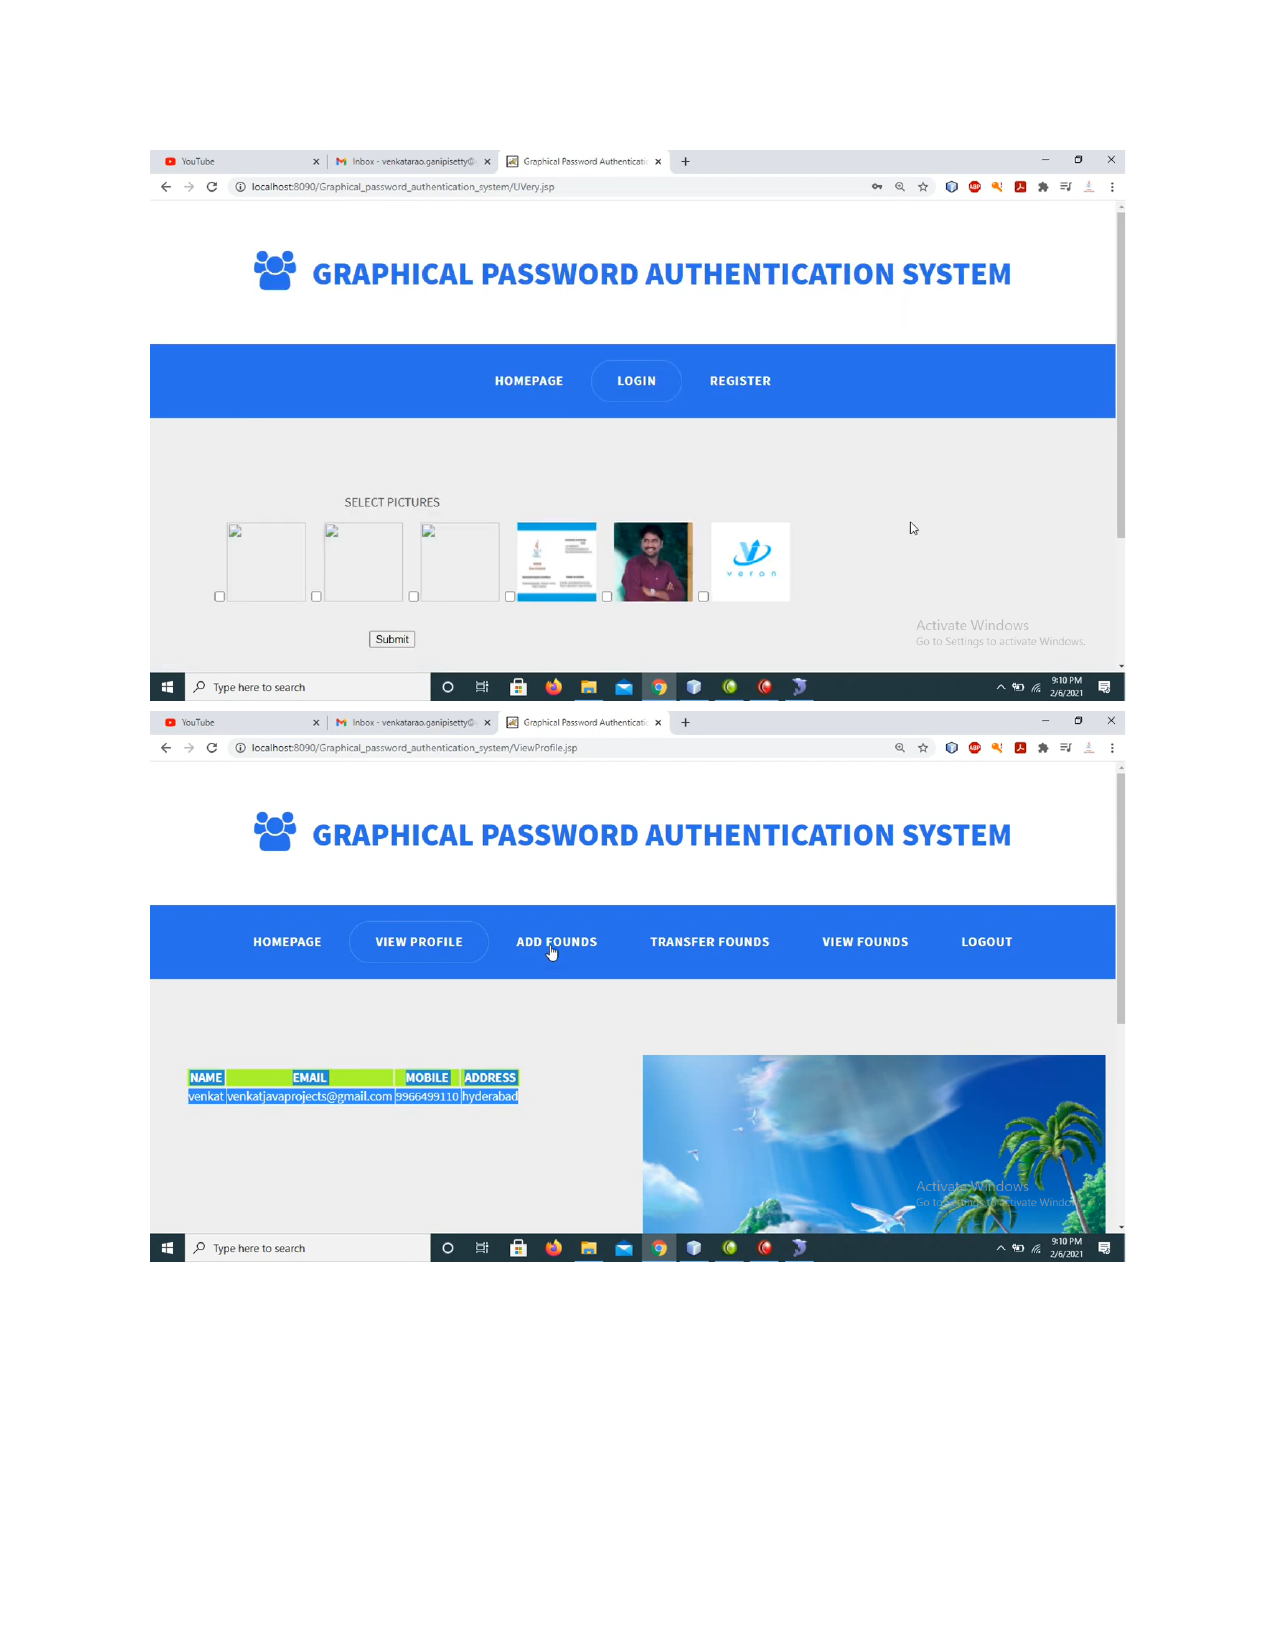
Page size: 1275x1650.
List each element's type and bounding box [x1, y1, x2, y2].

picture [150, 711, 1125, 1262]
picture [150, 150, 1125, 701]
